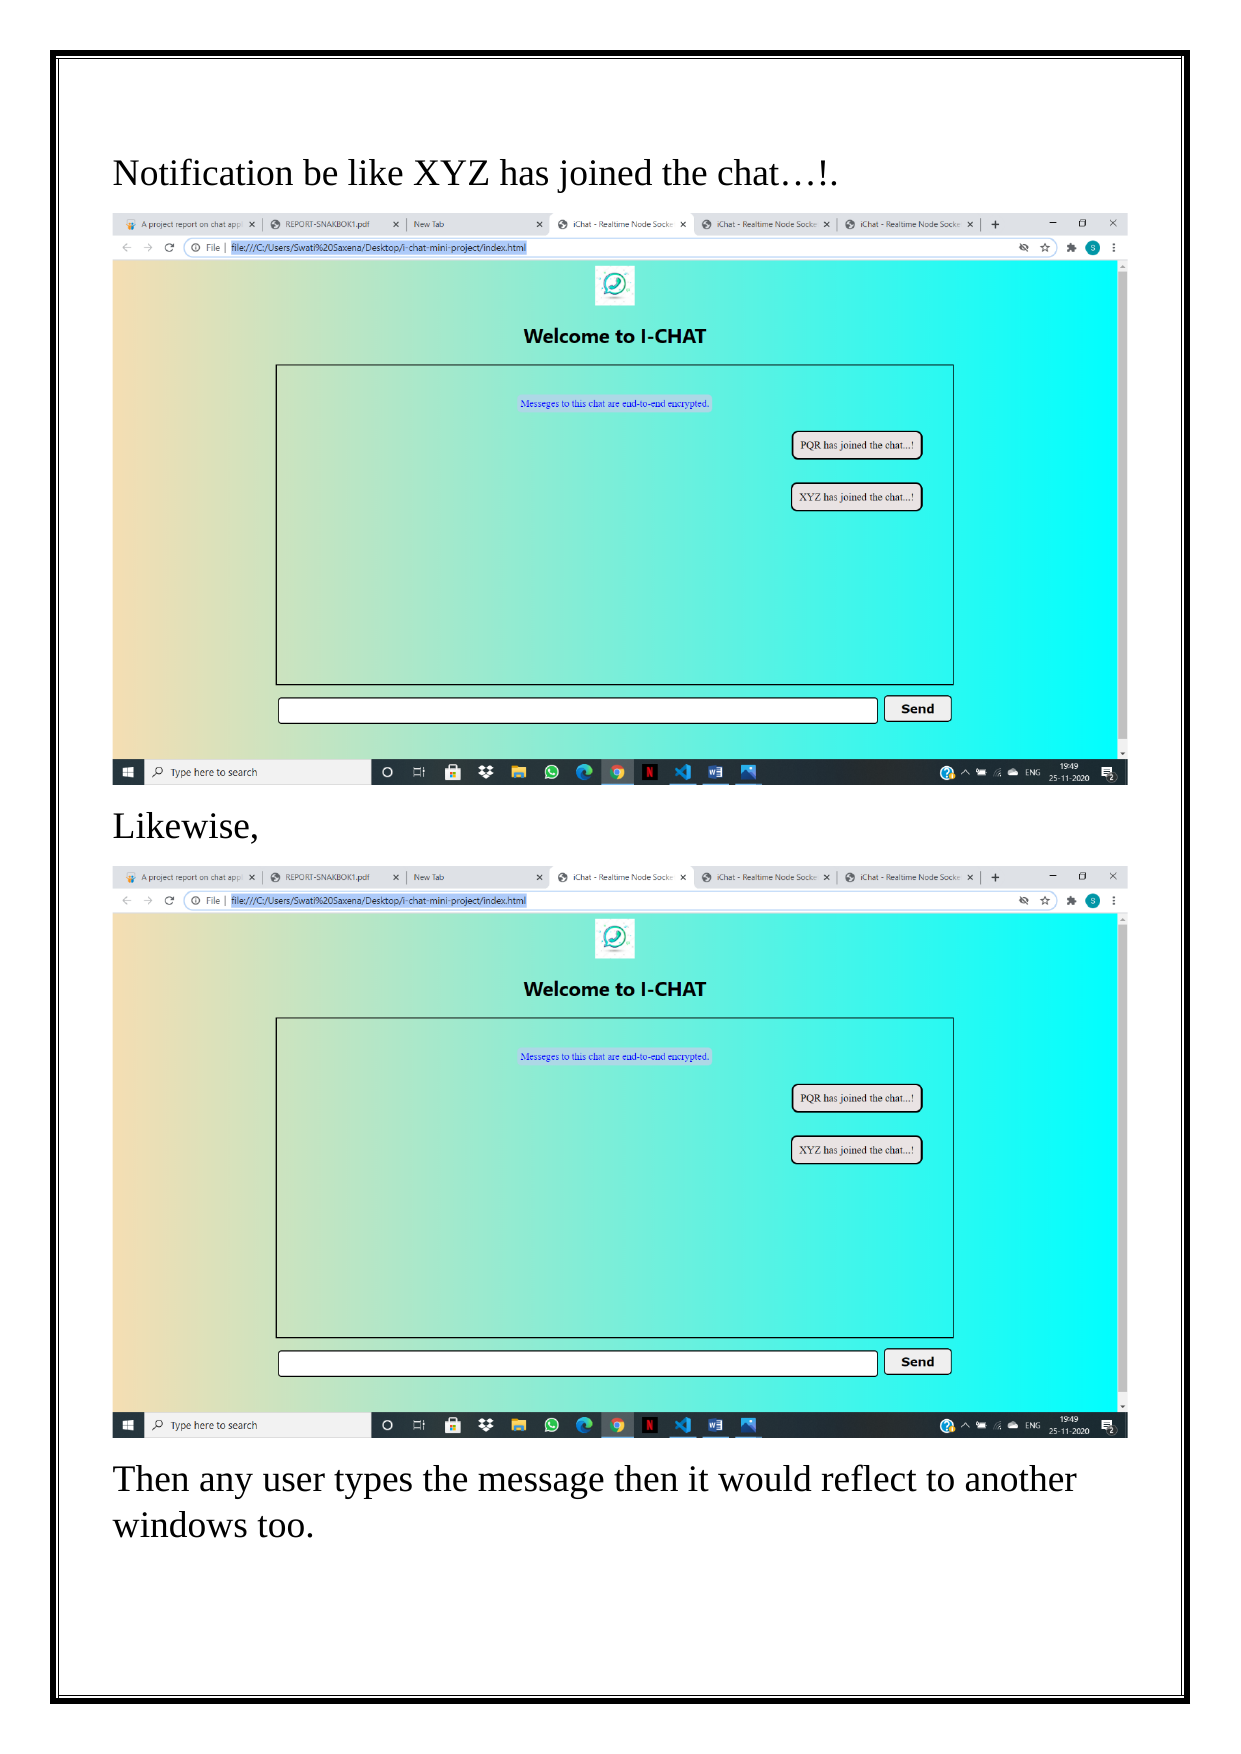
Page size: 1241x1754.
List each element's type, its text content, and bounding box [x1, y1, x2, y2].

text Notification be like XYZ has joined the chat…!. [112, 150, 1128, 193]
text Likewise, [112, 803, 1128, 846]
text Then any user types the message then it would reflect to another windows too. [112, 1456, 1128, 1546]
picture [112, 866, 1128, 1438]
picture [112, 213, 1128, 785]
